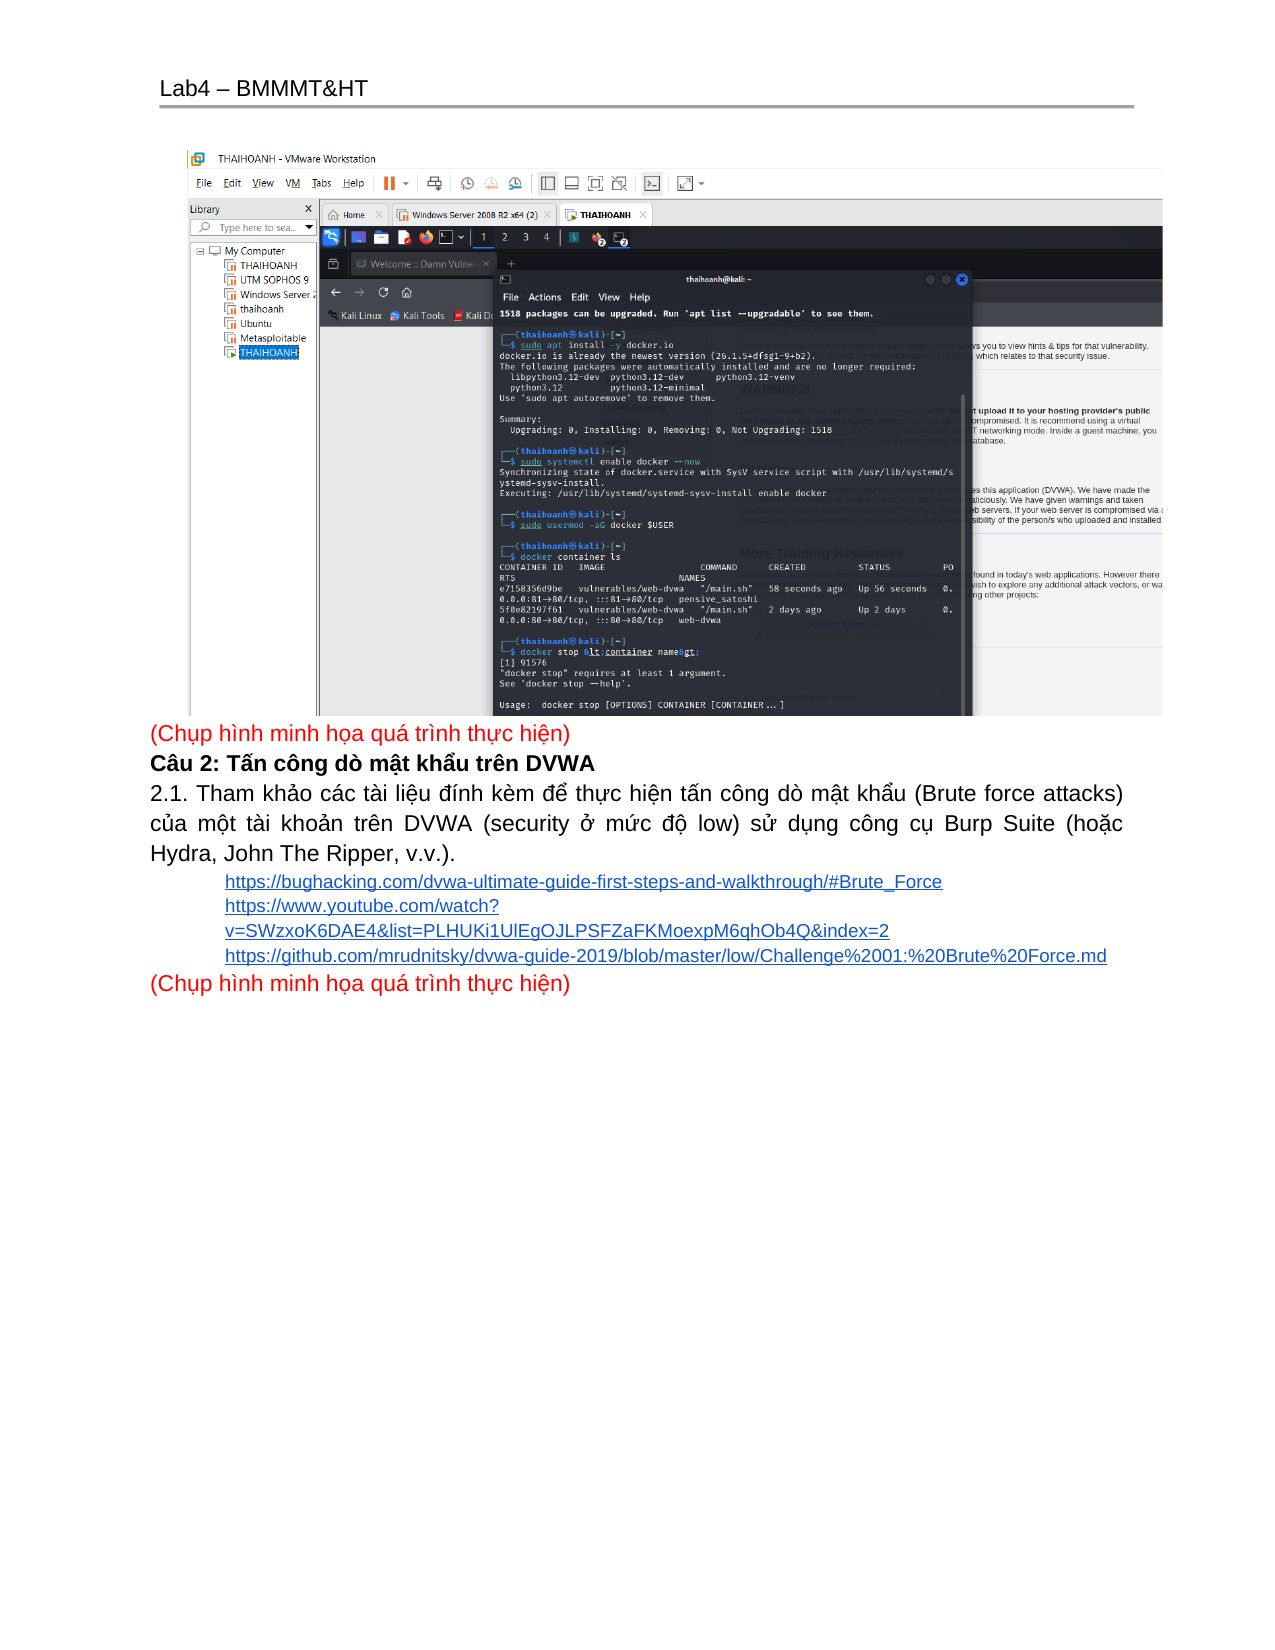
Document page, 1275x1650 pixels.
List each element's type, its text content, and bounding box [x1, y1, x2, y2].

text https://bughacking.com/dvwa-ultimate-guide-first-steps-and-walkthrough/#Brute_Force [225, 871, 1125, 892]
text 2.1. Tham khảo các tài liệu đính kèm để thực hiện tấn công dò mật khẩu (Brute force attacks) của một tài khoản trên DVWA (security ở mức độ low) sử dụng công cụ Burp Suite (hoặc Hydra, John The Ripper, v.v.). [150, 780, 1125, 867]
text (Chụp hình minh họa quá trình thực hiện) [150, 719, 1125, 746]
text https://github.com/mrudnitsky/dvwa-guide-2019/blob/master/low/Challenge%2001:%20Brute%20Force.md [225, 945, 1125, 966]
picture [187, 150, 1163, 716]
text (Chụp hình minh họa quá trình thực hiện) [150, 970, 1125, 996]
text https://www.youtube.com/watch?v=SWzxoK6DAE4&list=PLHUKi1UlEgOJLPSFZaFKMoexpM6qhOb4Q&index=2 [225, 895, 1125, 942]
text Câu 2: Tấn công dò mật khẩu trên DVWA [150, 750, 1125, 776]
